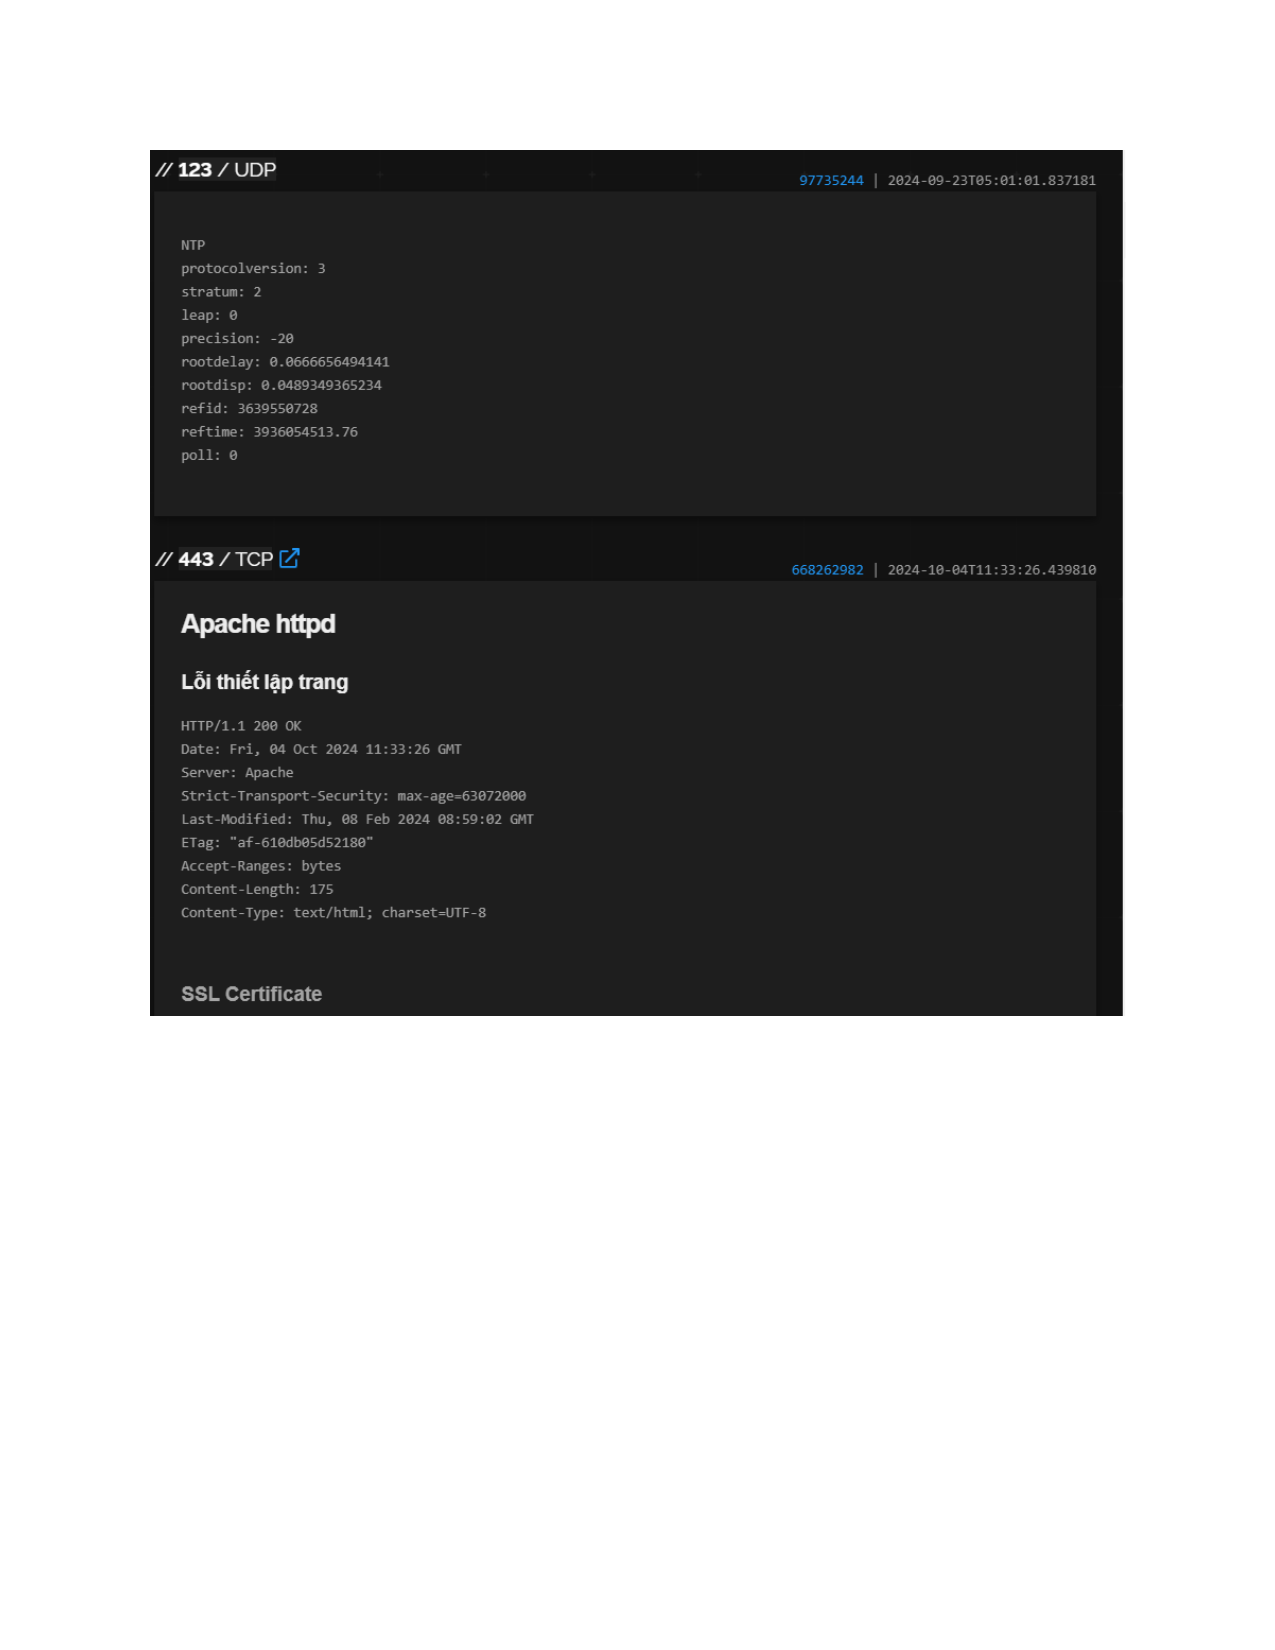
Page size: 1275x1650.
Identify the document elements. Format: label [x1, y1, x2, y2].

picture [150, 150, 1125, 1016]
